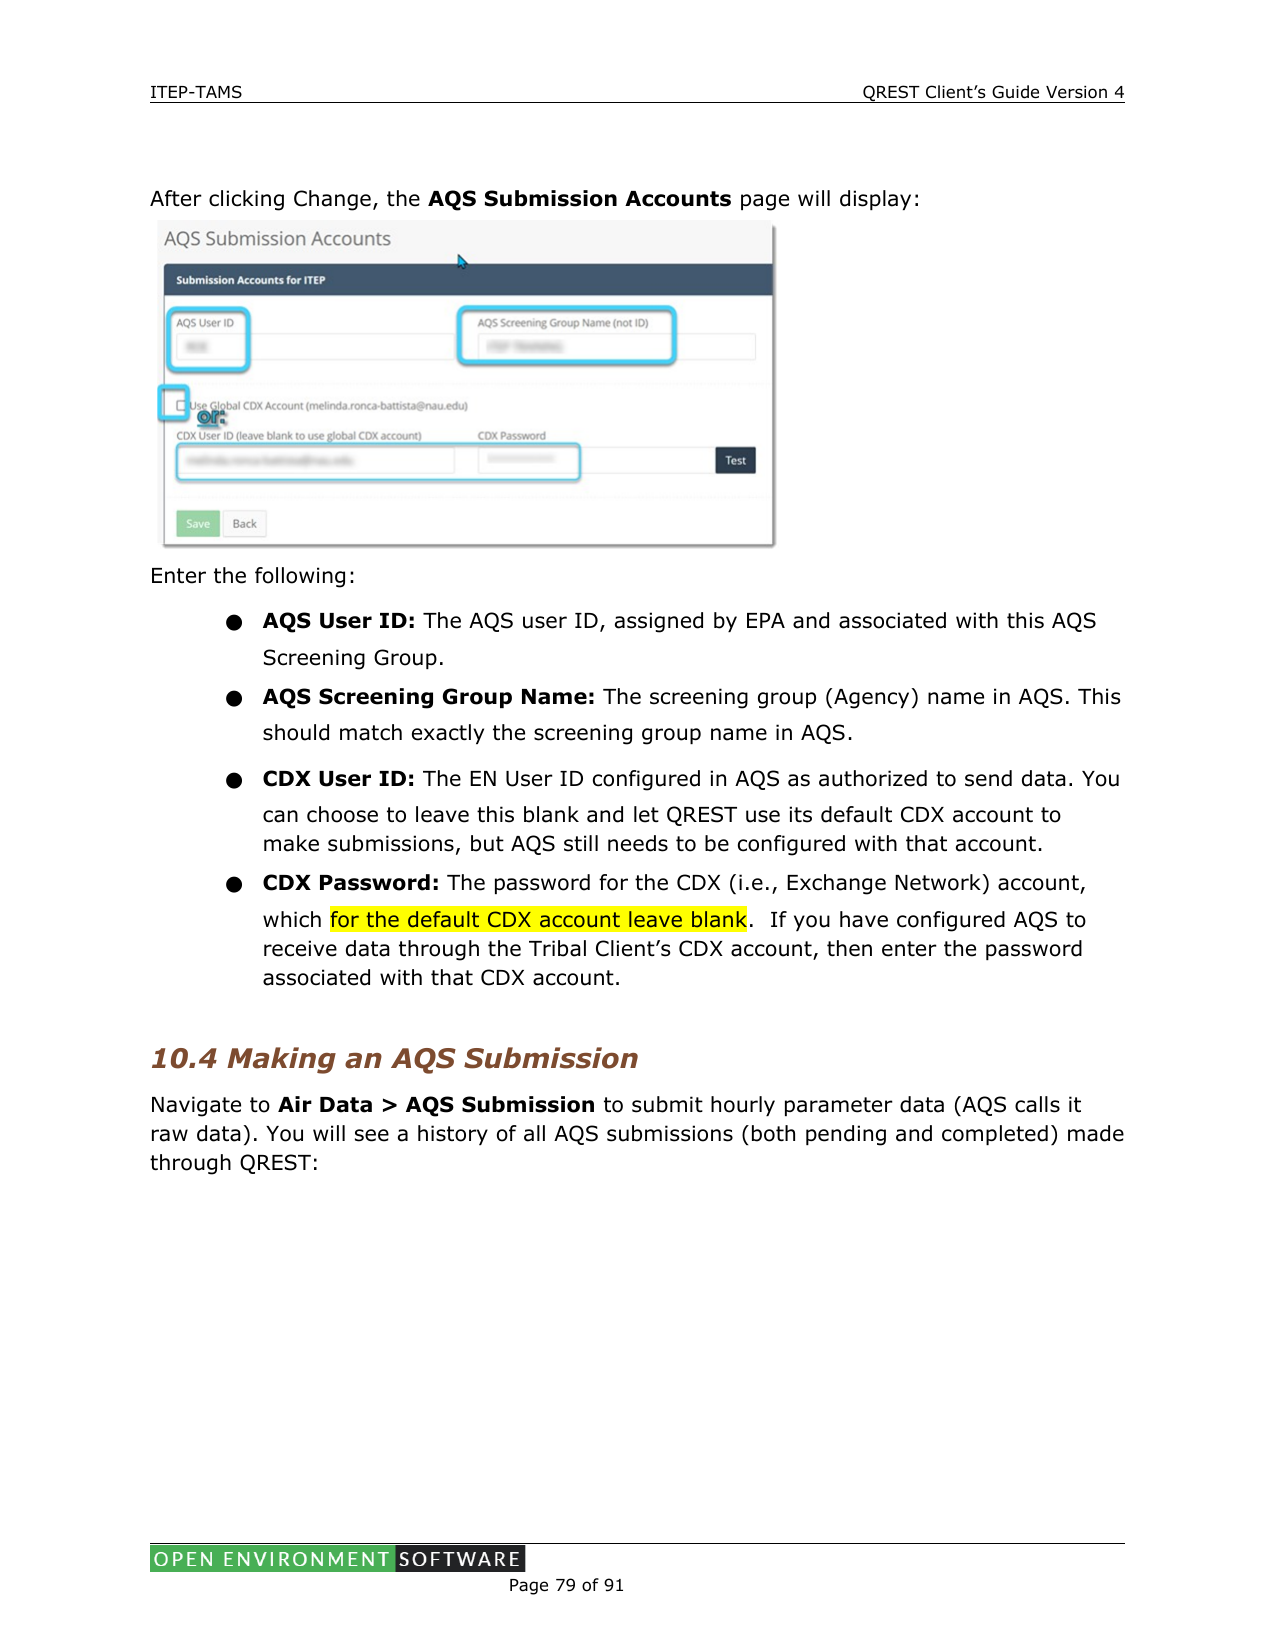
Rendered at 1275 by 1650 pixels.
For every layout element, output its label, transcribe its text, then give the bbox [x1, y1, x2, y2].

text Enter the following: [150, 563, 1125, 588]
text After clicking Change, the AQS Submission Accounts page will display: [150, 185, 1125, 211]
list AQS User ID: The AQS user ID, assigned by EPA and associated with this AQS Screening Group. [225, 598, 1125, 670]
list CDX Password: The password for the CDX (i.e., Exchange Network) account, which for the default CDX account leave blank. If you have configured AQS to receive data through the Tribal Client’s CDX account, then enter the password associated with that CDX account. [225, 860, 1125, 990]
picture [150, 1545, 526, 1572]
subtitle 10.4 Making an AQS Submission [150, 1041, 1125, 1074]
text Navigate to Air Data > AQS Submission to submit hourly parameter data (AQS calls it raw data). You will see a history of all AQS submissions (both pending and completed) made through QREST: [150, 1092, 1125, 1175]
list CDX User ID: The EN User ID configured in AQS as authorized to send data. You can choose to leave this blank and let QREST use its default CDX account to make submissions, but AQS still needs to be configured with that account. [225, 755, 1125, 856]
picture [157, 220, 781, 553]
list AQS Screening Group Name: The screening group (Agency) name in AQS. This should match exactly the screening group name in AQS. [225, 673, 1125, 745]
